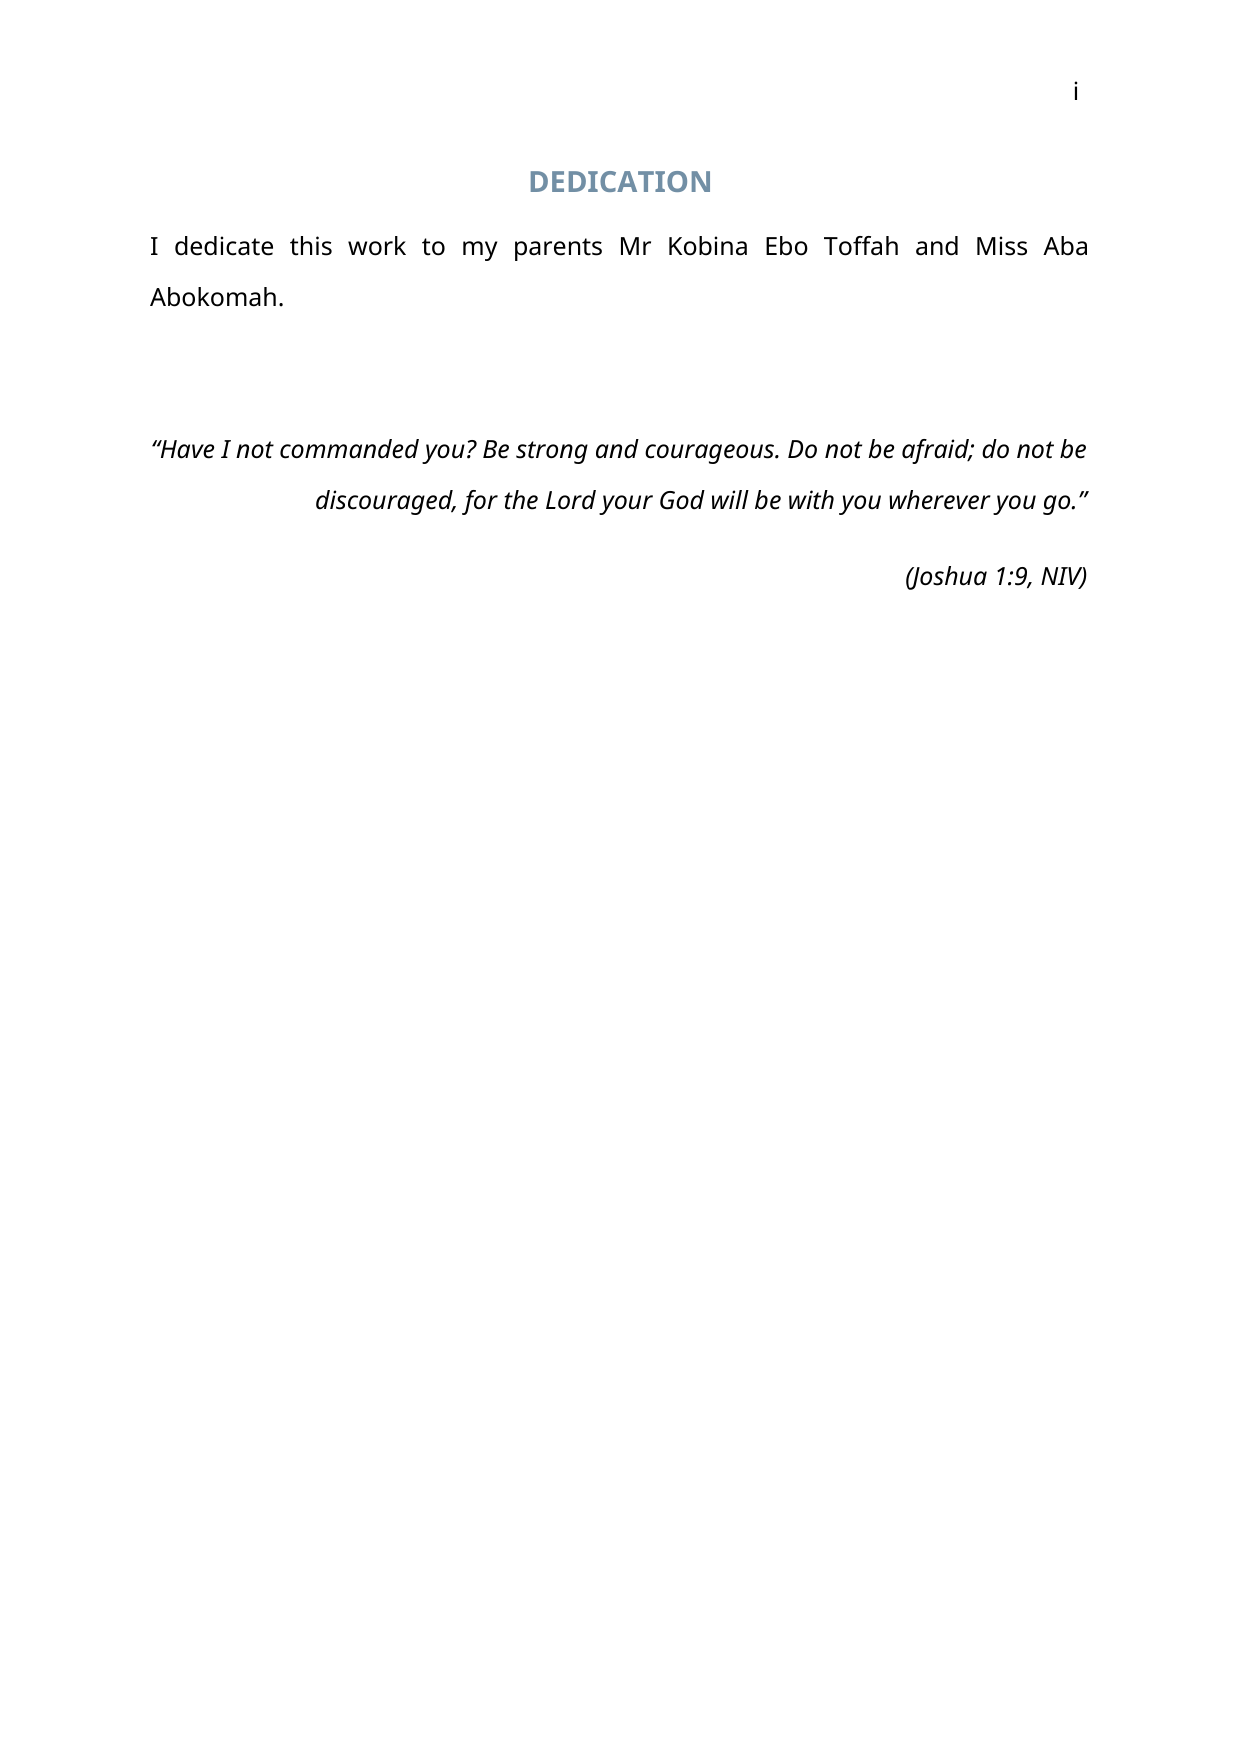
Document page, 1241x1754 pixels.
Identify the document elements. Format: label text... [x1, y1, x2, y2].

text I dedicate this work to my parents Mr Kobina Ebo Toffah and Miss Aba Abokomah. [150, 229, 1090, 314]
subtitle DEDICATION [150, 161, 1090, 201]
text (Joshua 1:9, NIV) [150, 559, 1090, 593]
text “Have I not commanded you? Be strong and courageous. Do not be afraid; do not be discouraged, for the Lord your God will be with you wherever you go.” [150, 432, 1090, 517]
